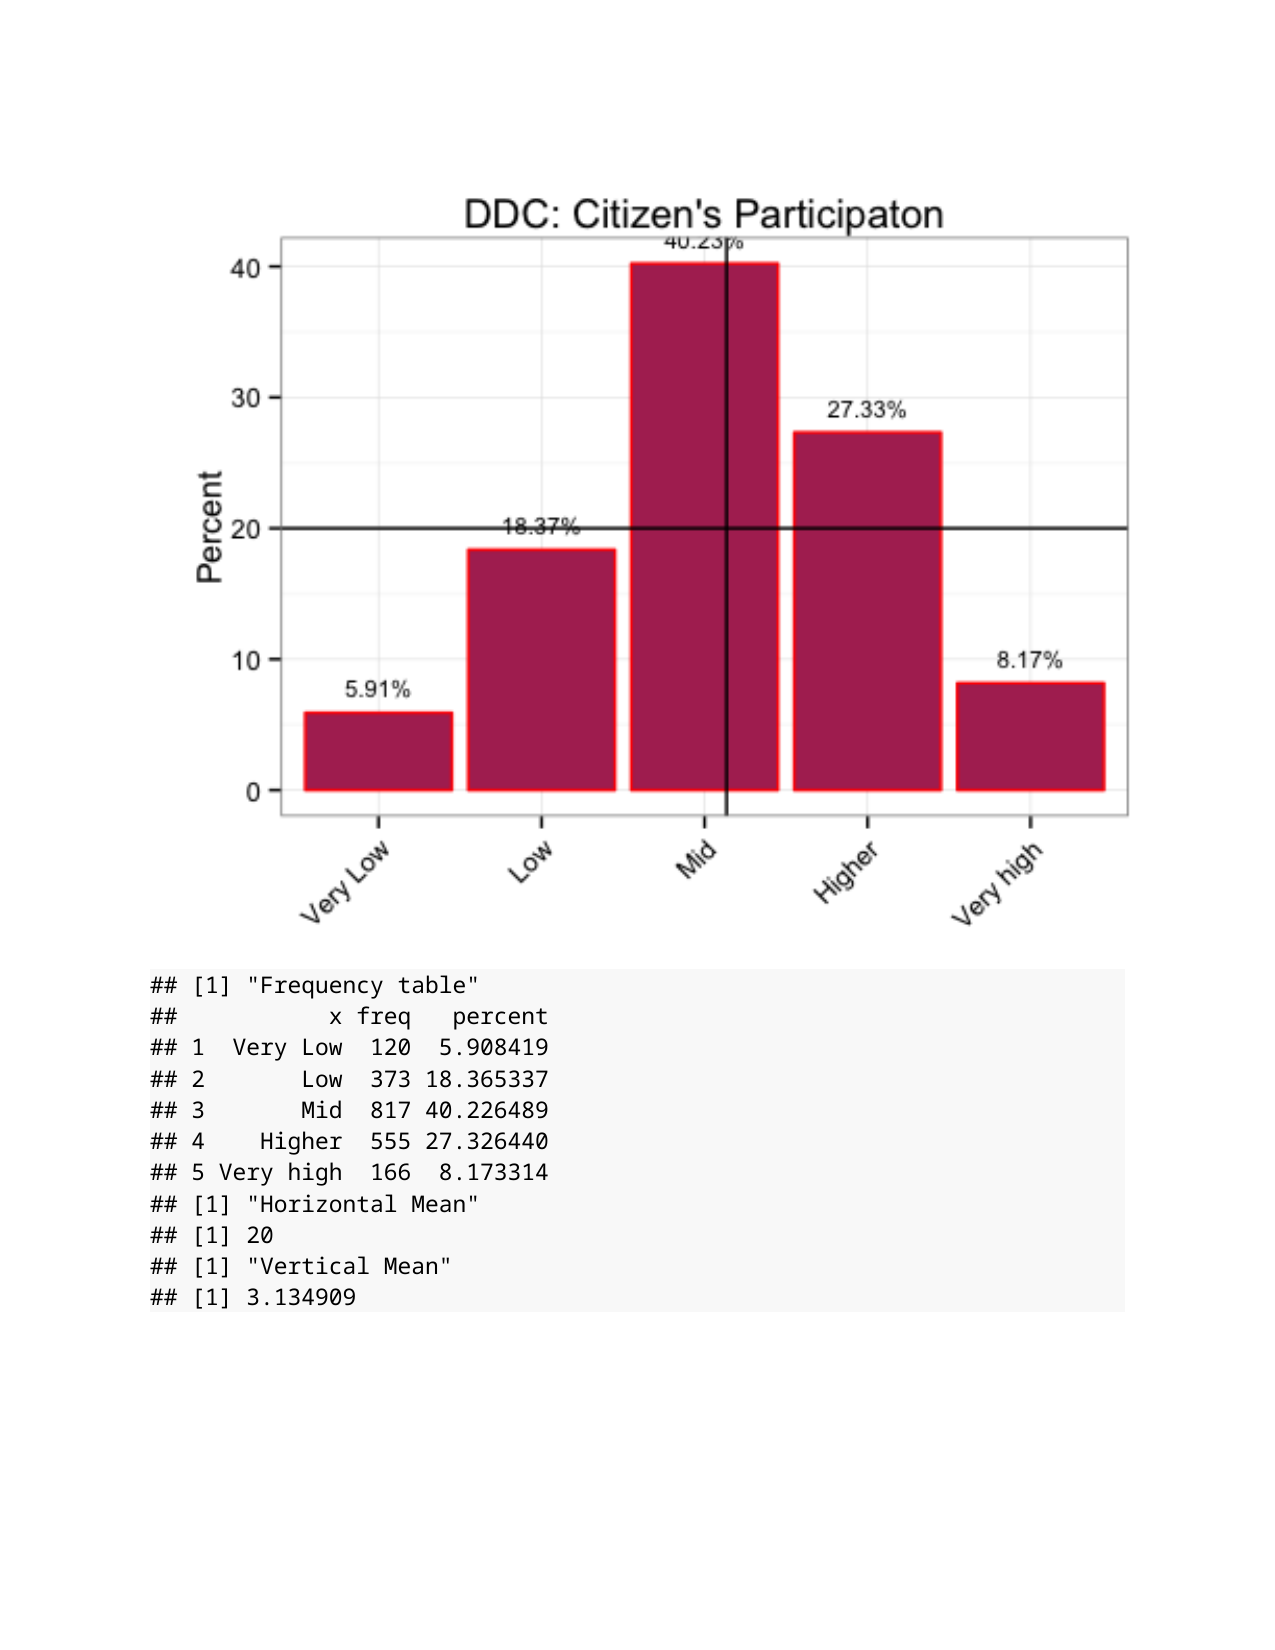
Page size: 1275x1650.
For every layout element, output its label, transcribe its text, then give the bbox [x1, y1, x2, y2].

text ## [1] "Frequency table" ## x freq percent ## 1 Very Low 120 5.908419 ## 2 Low 373 18.365337 ## 3 Mid 817 40.226489 ## 4 Higher 555 27.326440 ## 5 Very high 166 8.173314 ## [1] "Horizontal Mean" ## [1] 20 ## [1] "Vertical Mean" ## [1] 3.134909 [150, 969, 1125, 1312]
picture [168, 150, 1169, 950]
